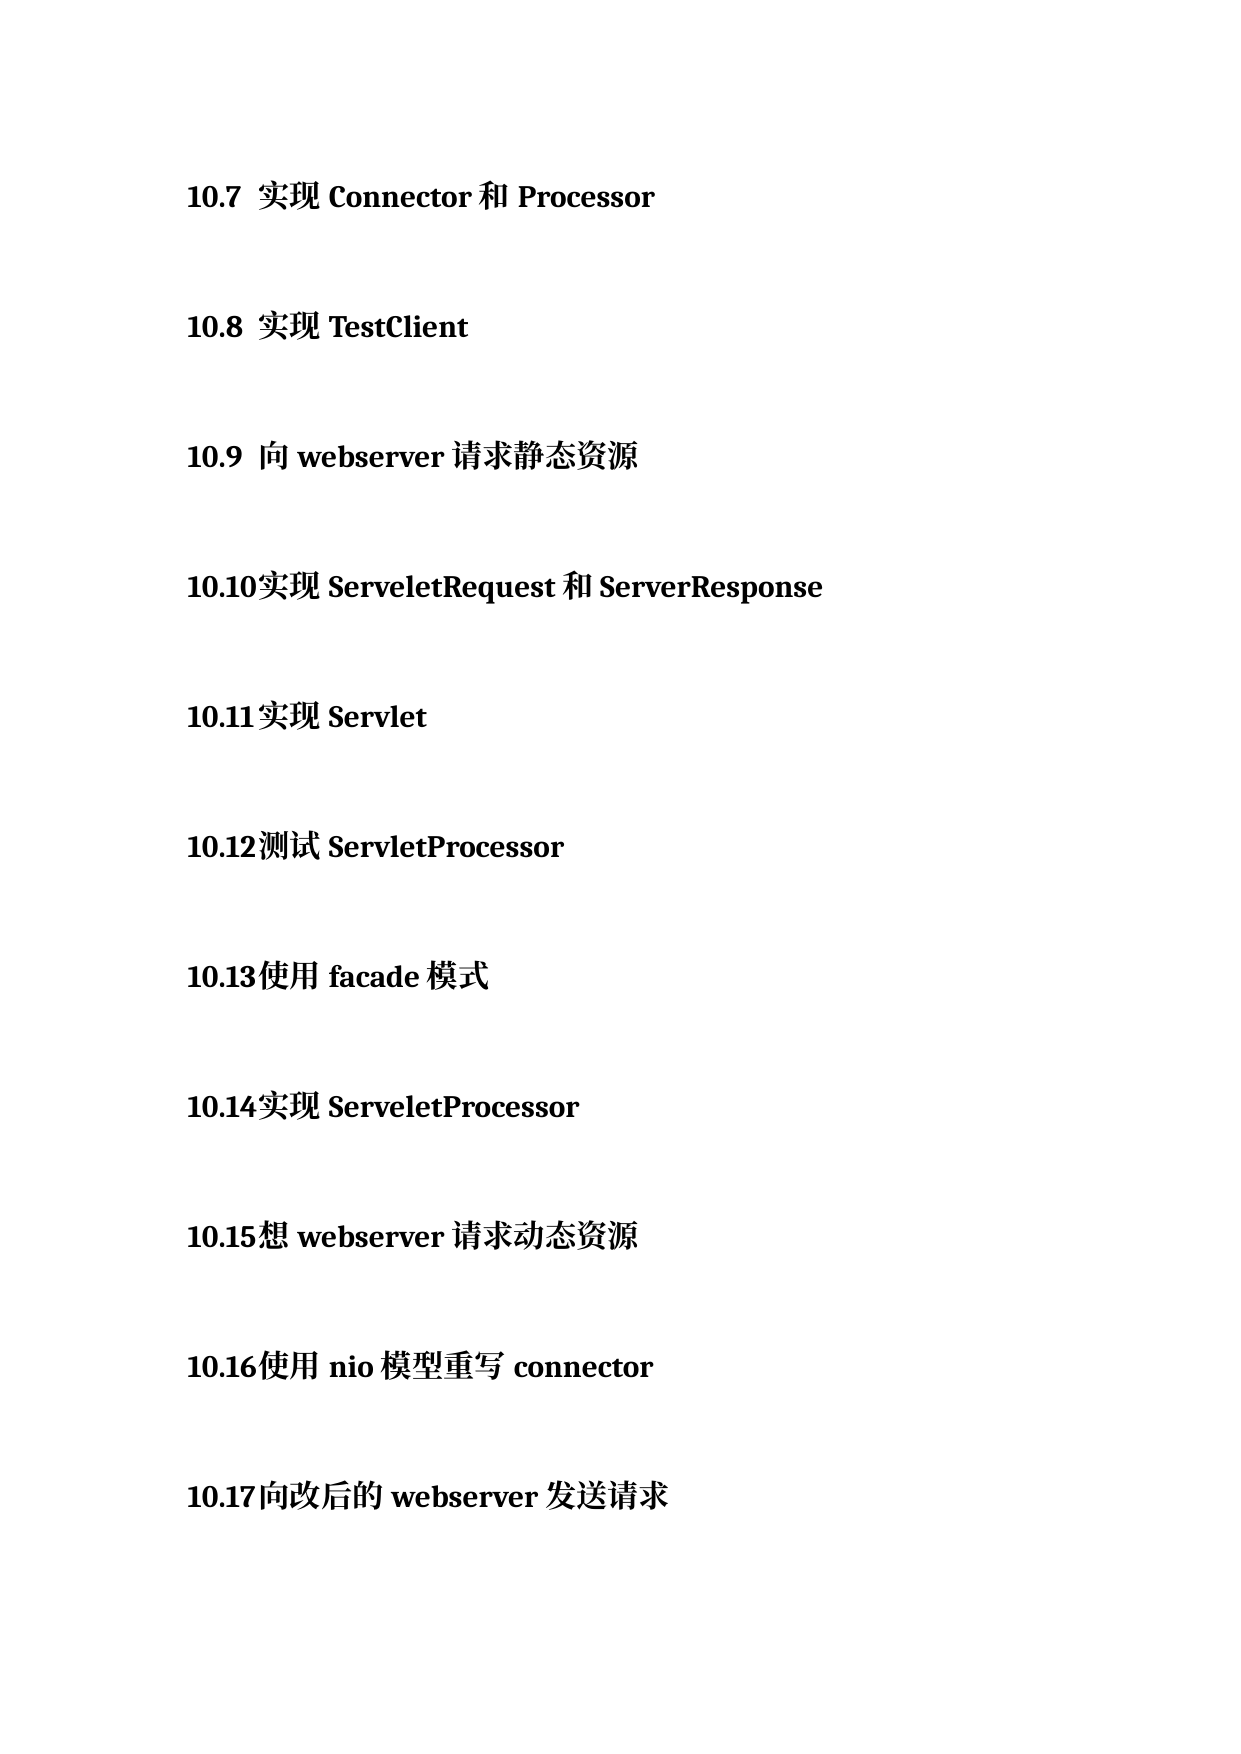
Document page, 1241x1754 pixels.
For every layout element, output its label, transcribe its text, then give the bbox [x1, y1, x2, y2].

subtitle 向 webserver 请求静态资源 [187, 422, 1053, 487]
subtitle 实现 ServeletProcessor [187, 1072, 1053, 1137]
subtitle 向改后的 webserver 发送请求 [187, 1462, 1053, 1527]
subtitle 实现 ServeletRequest 和ServerResponse [187, 552, 1053, 617]
subtitle 使用 facade 模式 [187, 942, 1053, 1007]
subtitle 使用 nio 模型重写 connector [187, 1332, 1053, 1397]
subtitle 实现 Connector 和 Processor [187, 162, 1053, 227]
subtitle 实现 Servlet [187, 682, 1053, 747]
subtitle 实现 TestClient [187, 292, 1053, 357]
subtitle 测试 ServletProcessor [187, 812, 1053, 877]
subtitle 想 webserver 请求动态资源 [187, 1202, 1053, 1267]
